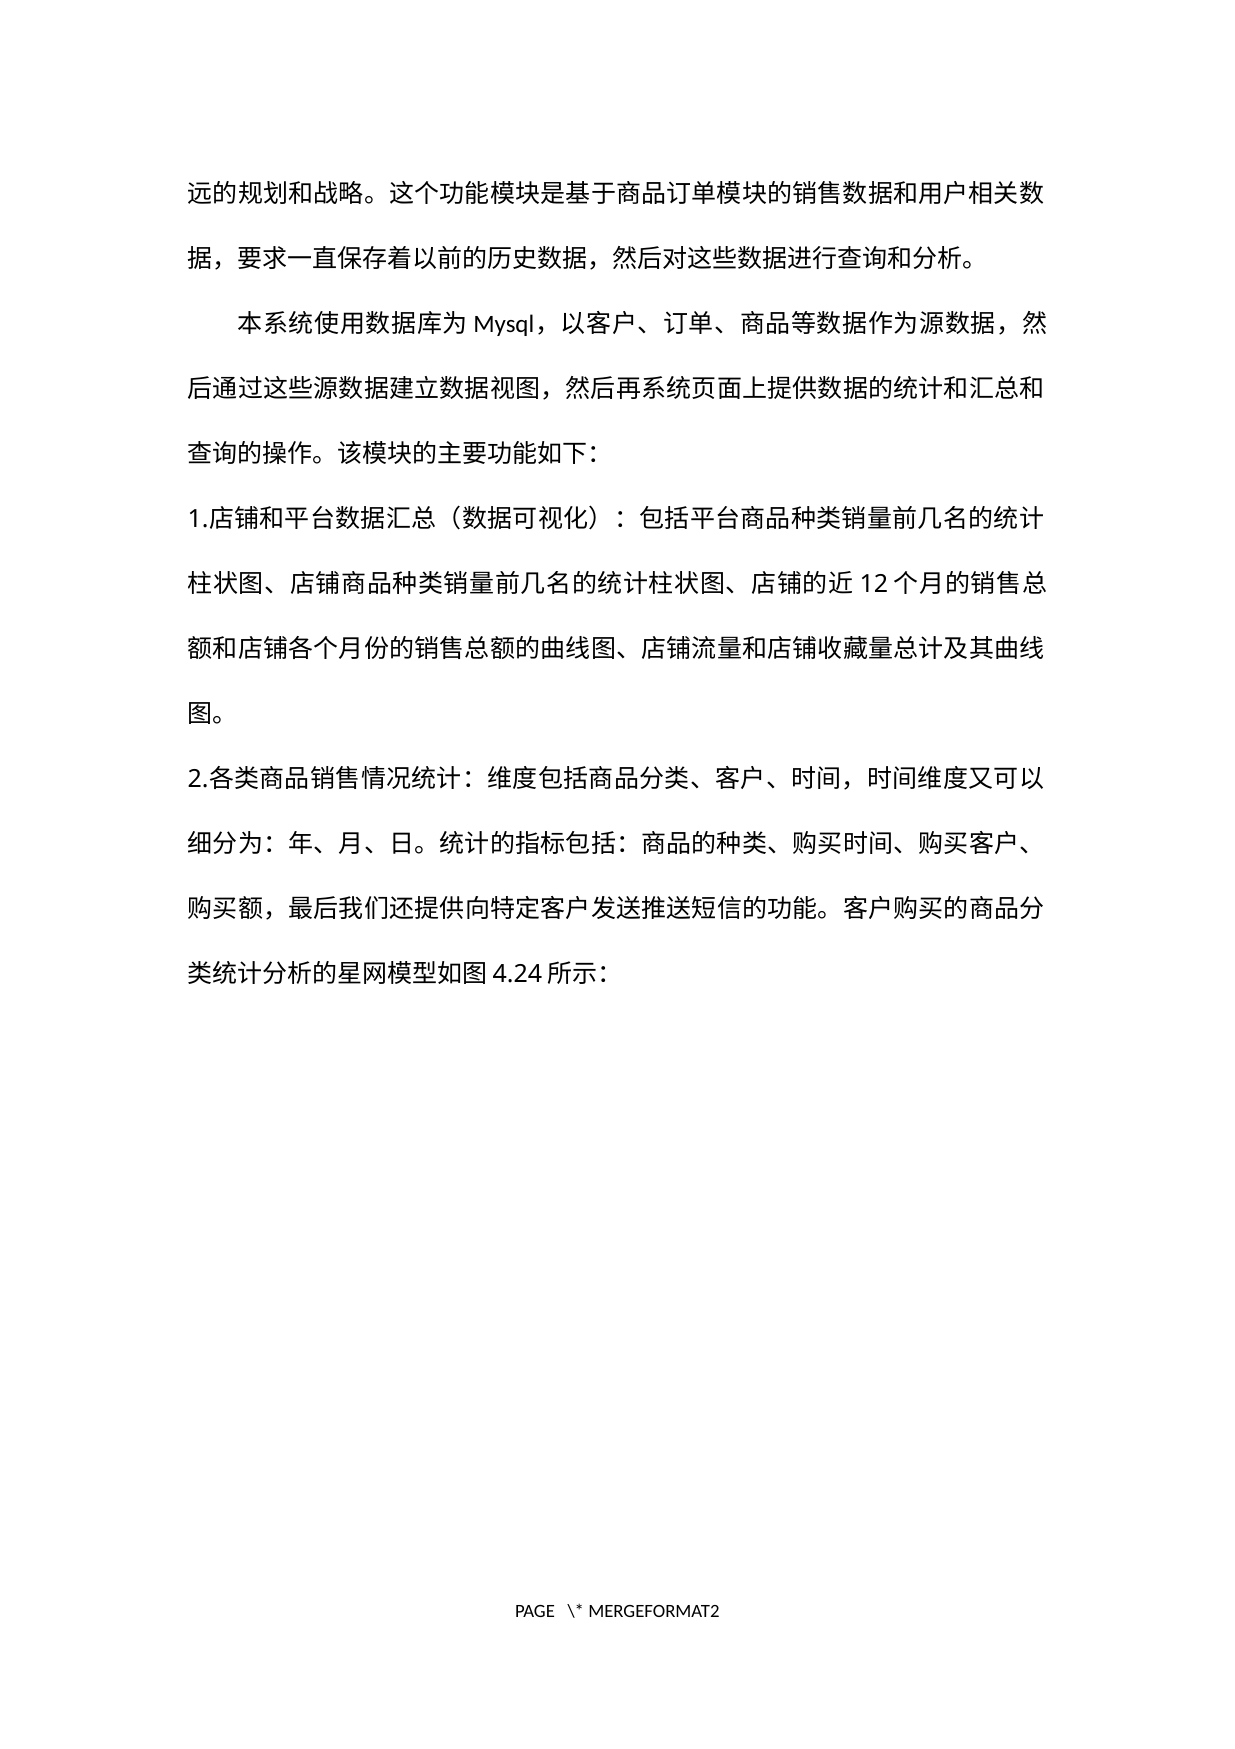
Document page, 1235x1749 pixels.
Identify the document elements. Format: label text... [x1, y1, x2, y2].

text 本系统使用数据库为Mysql，以客户、订单、商品等数据作为源数据，然后通过这些源数据建立数据视图，然后再系统页面上提供数据的统计和汇总和查询的操作。该模块的主要功能如下： [187, 289, 1047, 484]
text 2.各类商品销售情况统计：维度包括商品分类、客户、时间，时间维度又可以细分为：年、月、日。统计的指标包括：商品的种类、购买时间、购买客户、购买额，最后我们还提供向特定客户发送推送短信的功能。客户购买的商品分类统计分析的星网模型如图4.24所示： [187, 744, 1047, 1004]
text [187, 159, 1047, 289]
text 1.店铺和平台数据汇总（数据可视化）：包括平台商品种类销量前几名的统计柱状图、店铺商品种类销量前几名的统计柱状图、店铺的近12个月的销售总额和店铺各个月份的销售总额的曲线图、店铺流量和店铺收藏量总计及其曲线图。 [187, 484, 1047, 744]
